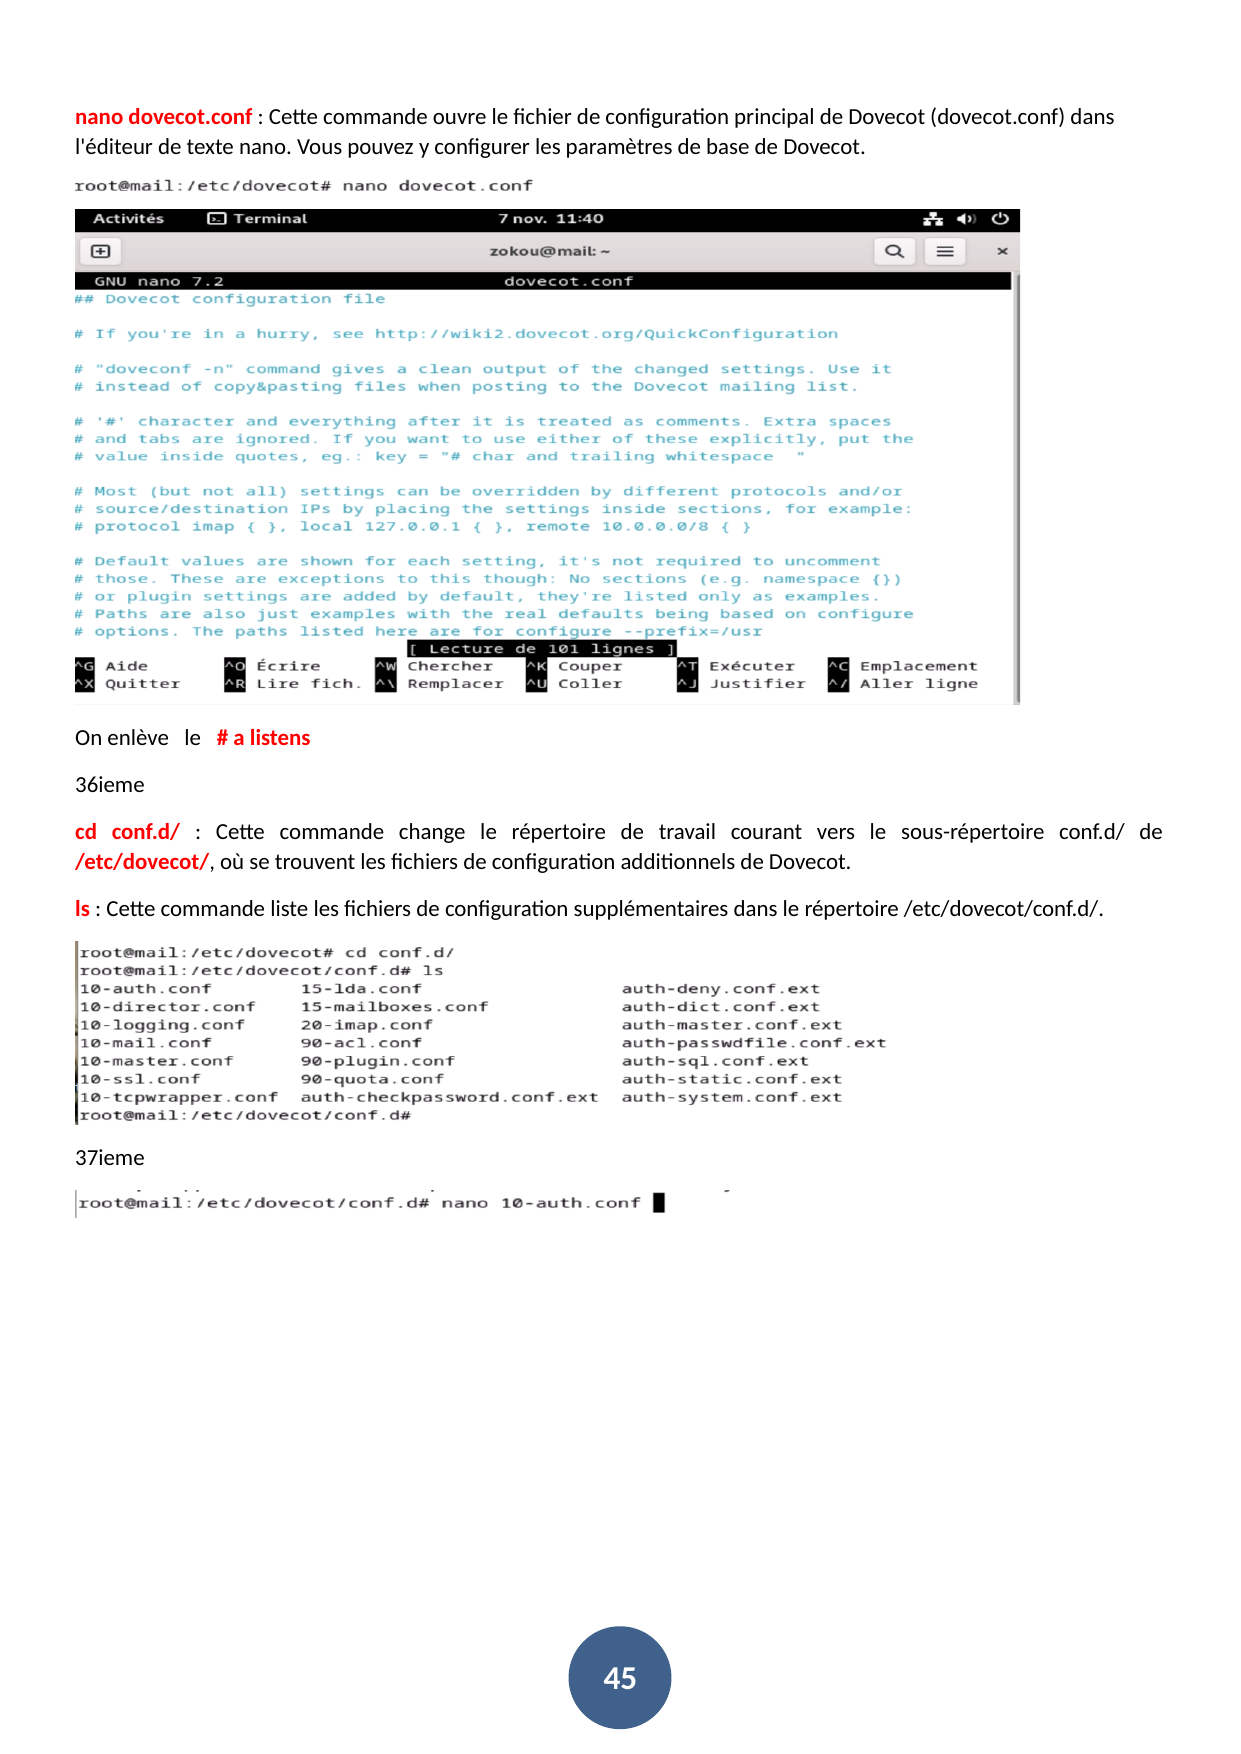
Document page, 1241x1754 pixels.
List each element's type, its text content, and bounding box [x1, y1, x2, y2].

picture [75, 209, 1021, 705]
picture [75, 1190, 1021, 1218]
text nano dovecot.conf : Cette commande ouvre le fichier de configuration principal de Dovecot (dovecot.conf) dans l'éditeur de texte nano. Vous pouvez y configurer les paramètres de base de Dovecot. [75, 102, 1165, 160]
text On enlève le # a listens [75, 723, 1165, 751]
text cd conf.d/ : Cette commande change le répertoire de travail courant vers le sous-répertoire conf.d/ de /etc/dovecot/, où se trouvent les fichiers de configuration additionnels de Dovecot. [75, 817, 1165, 875]
picture [75, 178, 1021, 191]
picture [75, 941, 1021, 1125]
text 36ieme [75, 770, 1165, 798]
text 37ieme [75, 1143, 1165, 1172]
text ls : Cette commande liste les fichiers de configuration supplémentaires dans le répertoire /etc/dovecot/conf.d/. [75, 894, 1165, 922]
